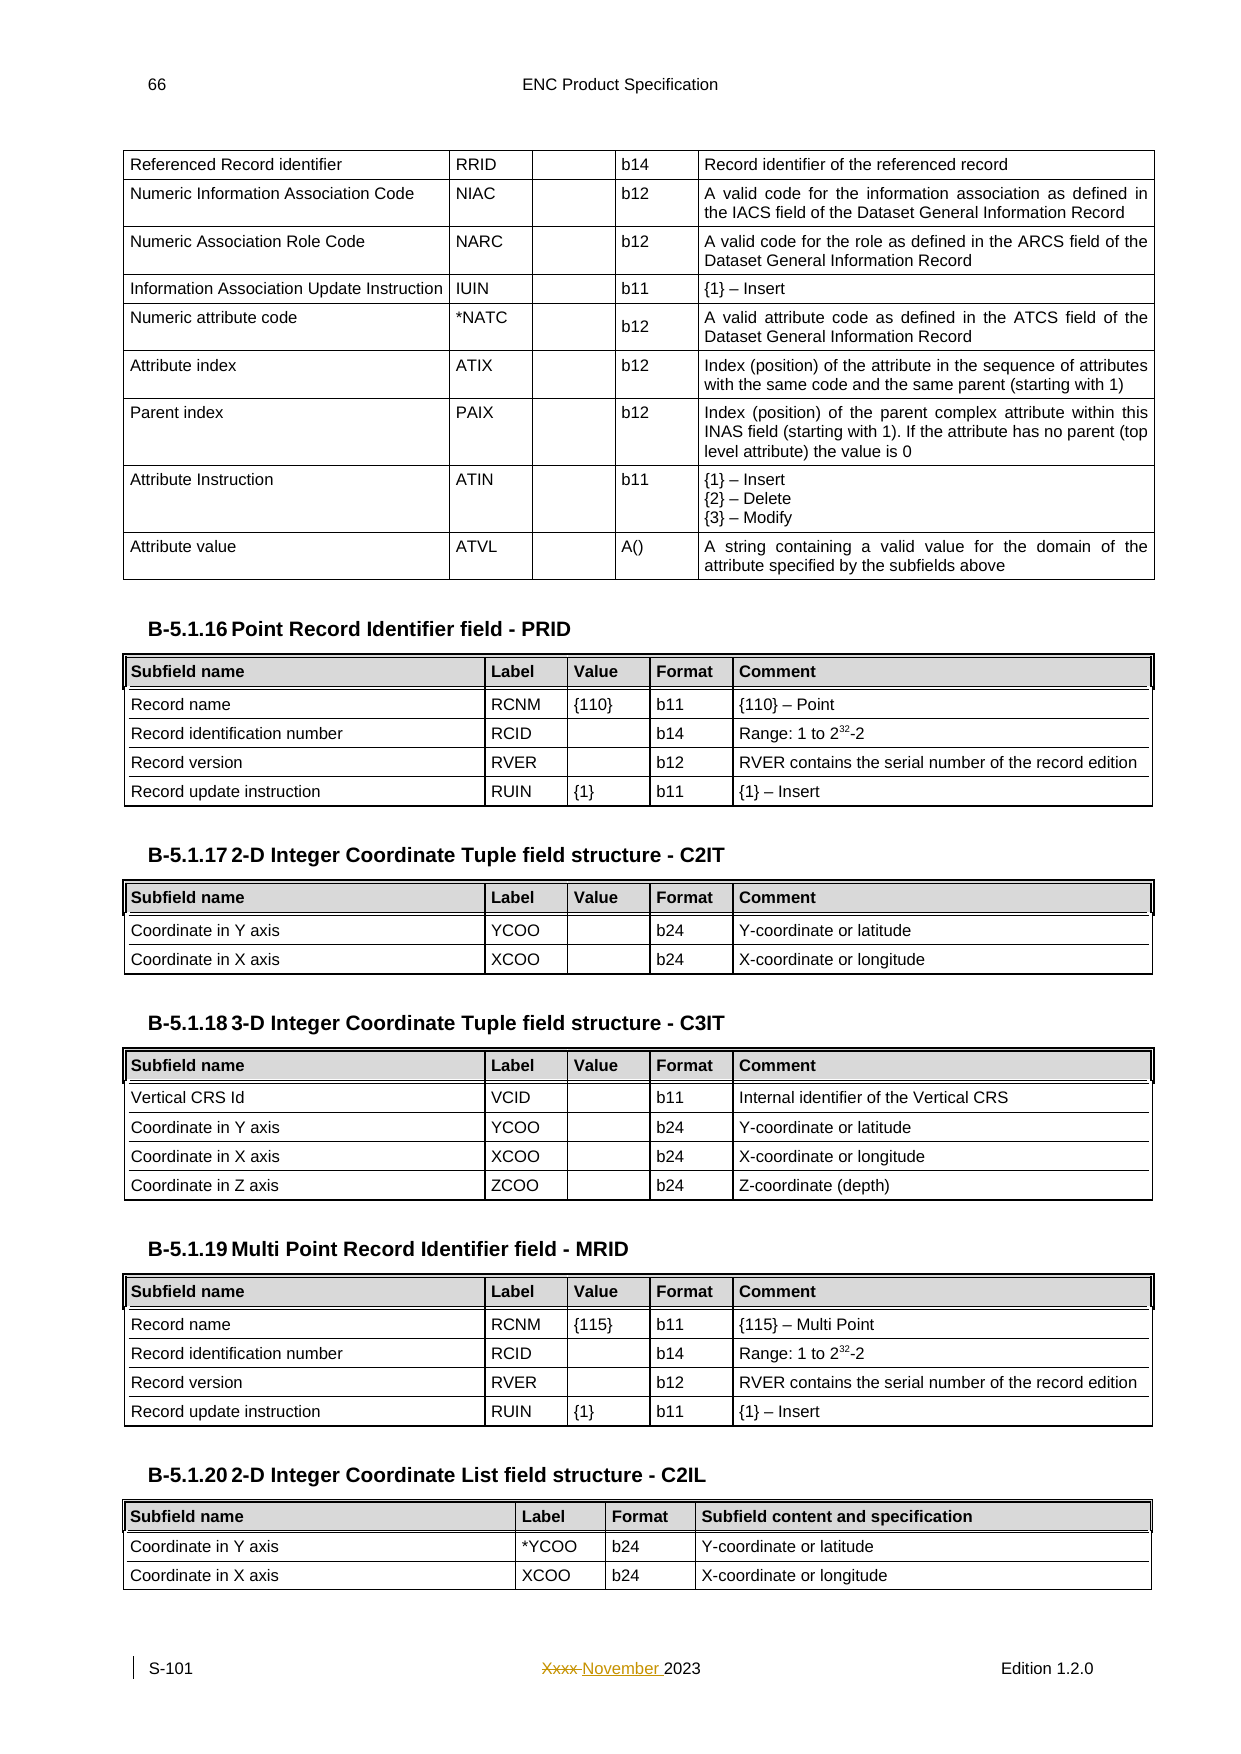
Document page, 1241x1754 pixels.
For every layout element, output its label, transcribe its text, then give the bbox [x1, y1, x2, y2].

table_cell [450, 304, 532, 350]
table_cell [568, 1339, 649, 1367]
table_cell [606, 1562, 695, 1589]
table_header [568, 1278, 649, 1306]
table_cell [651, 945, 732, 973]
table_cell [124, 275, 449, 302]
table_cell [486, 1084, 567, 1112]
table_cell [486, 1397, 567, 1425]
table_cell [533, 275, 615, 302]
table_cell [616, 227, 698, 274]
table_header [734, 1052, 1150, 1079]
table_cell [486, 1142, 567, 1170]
list 3-D Integer Coordinate Tuple field structure - C3IT [148, 1011, 1094, 1035]
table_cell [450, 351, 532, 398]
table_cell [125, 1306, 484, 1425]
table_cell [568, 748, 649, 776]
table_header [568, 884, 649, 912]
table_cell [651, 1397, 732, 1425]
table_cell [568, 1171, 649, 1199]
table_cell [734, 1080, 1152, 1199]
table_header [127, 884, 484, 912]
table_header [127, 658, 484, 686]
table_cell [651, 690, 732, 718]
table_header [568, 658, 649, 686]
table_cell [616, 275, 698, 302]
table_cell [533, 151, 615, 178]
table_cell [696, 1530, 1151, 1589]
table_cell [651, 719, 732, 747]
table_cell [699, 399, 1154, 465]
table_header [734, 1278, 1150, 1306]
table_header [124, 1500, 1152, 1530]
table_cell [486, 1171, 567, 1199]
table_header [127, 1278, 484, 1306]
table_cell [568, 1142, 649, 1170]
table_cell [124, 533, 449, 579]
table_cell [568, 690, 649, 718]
list 2-D Integer Coordinate List field structure - C2IL [148, 1463, 1094, 1487]
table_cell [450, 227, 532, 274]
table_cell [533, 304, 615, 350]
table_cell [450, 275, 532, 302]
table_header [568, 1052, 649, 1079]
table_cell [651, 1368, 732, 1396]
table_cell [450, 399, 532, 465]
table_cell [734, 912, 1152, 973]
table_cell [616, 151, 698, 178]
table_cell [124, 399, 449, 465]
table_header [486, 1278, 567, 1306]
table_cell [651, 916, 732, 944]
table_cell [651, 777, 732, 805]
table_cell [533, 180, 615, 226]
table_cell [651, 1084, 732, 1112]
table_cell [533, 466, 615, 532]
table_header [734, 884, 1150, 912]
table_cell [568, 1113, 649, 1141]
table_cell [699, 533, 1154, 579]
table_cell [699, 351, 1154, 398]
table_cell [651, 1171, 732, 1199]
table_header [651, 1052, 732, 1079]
list Multi Point Record Identifier field - MRID [148, 1237, 1094, 1261]
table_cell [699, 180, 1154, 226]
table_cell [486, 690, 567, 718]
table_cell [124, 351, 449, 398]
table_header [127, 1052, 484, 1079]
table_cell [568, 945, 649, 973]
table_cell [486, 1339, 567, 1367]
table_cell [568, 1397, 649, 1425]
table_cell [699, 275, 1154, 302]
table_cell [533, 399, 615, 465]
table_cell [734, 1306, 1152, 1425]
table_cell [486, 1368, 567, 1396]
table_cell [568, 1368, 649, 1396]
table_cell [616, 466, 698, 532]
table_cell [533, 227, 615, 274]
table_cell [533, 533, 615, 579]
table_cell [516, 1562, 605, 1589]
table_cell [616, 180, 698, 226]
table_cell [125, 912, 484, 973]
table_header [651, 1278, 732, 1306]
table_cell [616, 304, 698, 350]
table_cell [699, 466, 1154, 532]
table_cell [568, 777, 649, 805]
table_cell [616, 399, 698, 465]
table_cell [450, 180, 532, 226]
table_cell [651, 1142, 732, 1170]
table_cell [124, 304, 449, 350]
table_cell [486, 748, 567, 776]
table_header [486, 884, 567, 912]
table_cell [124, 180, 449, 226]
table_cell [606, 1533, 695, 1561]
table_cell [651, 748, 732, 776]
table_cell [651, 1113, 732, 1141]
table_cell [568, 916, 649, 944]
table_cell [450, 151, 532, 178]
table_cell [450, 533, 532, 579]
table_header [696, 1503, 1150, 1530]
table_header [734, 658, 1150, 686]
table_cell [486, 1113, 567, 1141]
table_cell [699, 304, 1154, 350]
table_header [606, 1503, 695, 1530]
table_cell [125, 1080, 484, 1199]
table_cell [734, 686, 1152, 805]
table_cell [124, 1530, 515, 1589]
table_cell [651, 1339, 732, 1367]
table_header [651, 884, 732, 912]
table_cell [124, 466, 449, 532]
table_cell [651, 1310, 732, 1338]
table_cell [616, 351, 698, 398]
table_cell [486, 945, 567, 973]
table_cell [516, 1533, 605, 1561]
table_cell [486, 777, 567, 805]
list Point Record Identifier field - PRID [148, 617, 1094, 641]
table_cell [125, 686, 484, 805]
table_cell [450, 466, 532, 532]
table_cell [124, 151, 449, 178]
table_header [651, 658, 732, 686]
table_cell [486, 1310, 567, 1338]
list 2-D Integer Coordinate Tuple field structure - C2IT [148, 843, 1094, 867]
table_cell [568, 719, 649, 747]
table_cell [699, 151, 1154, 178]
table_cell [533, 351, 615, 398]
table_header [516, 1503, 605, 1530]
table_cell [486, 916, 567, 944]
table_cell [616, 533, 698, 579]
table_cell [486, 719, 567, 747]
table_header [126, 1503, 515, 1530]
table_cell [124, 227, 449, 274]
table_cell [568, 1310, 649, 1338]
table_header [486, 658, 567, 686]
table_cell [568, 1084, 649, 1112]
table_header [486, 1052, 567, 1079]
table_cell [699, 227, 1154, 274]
